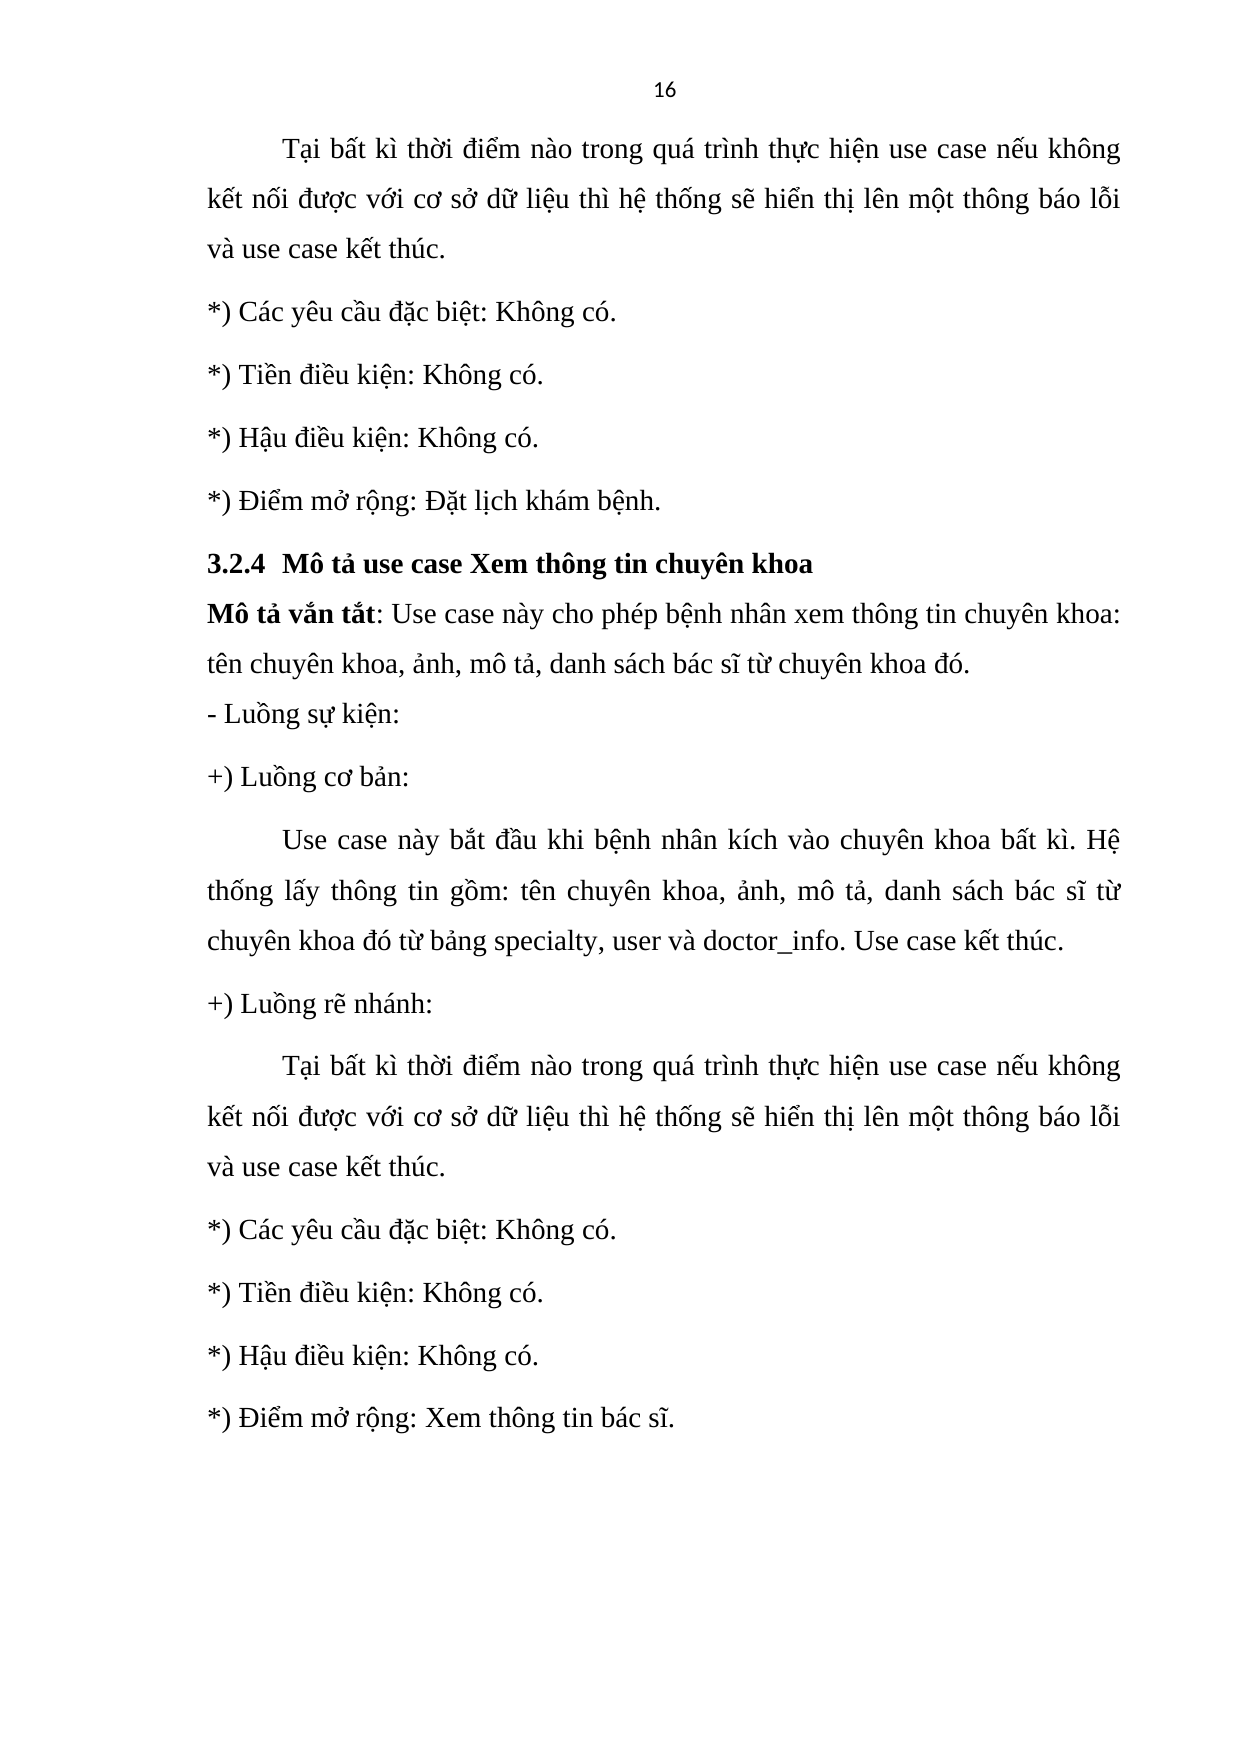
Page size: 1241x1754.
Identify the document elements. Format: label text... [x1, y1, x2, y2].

text *) Điểm mở rộng: Đặt lịch khám bệnh. [207, 483, 1122, 516]
text *) Hậu điều kiện: Không có. [207, 1338, 1122, 1371]
list - Luồng sự kiện: [207, 697, 1122, 730]
list Tại bất kì thời điểm nào trong quá trình thực hiện use case nếu không kết nối được với cơ sở dữ liệu thì hệ thống sẽ hiển thị lên một thông báo lỗi và use case kết thúc. [207, 131, 1122, 265]
text *) Điểm mở rộng: Xem thông tin bác sĩ. [207, 1400, 1122, 1434]
text *) Hậu điều kiện: Không có. [207, 420, 1122, 454]
text *) Các yêu cầu đặc biệt: Không có. [207, 1212, 1122, 1246]
list Tại bất kì thời điểm nào trong quá trình thực hiện use case nếu không kết nối được với cơ sở dữ liệu thì hệ thống sẽ hiển thị lên một thông báo lỗi và use case kết thúc. [207, 1048, 1122, 1183]
text *) Tiền điều kiện: Không có. [207, 1275, 1122, 1308]
list Mô tả use case Xem thông tin chuyên khoa [207, 546, 1122, 579]
list Use case này bắt đầu khi bệnh nhân kích vào chuyên khoa bất kì. Hệ thống lấy thông tin gồm: tên chuyên khoa, ảnh, mô tả, danh sách bác sĩ từ chuyên khoa đó từ bảng specialty, user và doctor_info. Use case kết thúc. [207, 822, 1122, 956]
list Mô tả vắn tắt: Use case này cho phép bệnh nhân xem thông tin chuyên khoa: tên chuyên khoa, ảnh, mô tả, danh sách bác sĩ từ chuyên khoa đó. [207, 596, 1122, 680]
text *) Các yêu cầu đặc biệt: Không có. [207, 294, 1122, 328]
list +) Luồng cơ bản: [207, 759, 1122, 793]
list +) Luồng rẽ nhánh: [207, 986, 1122, 1019]
text *) Tiền điều kiện: Không có. [207, 357, 1122, 391]
